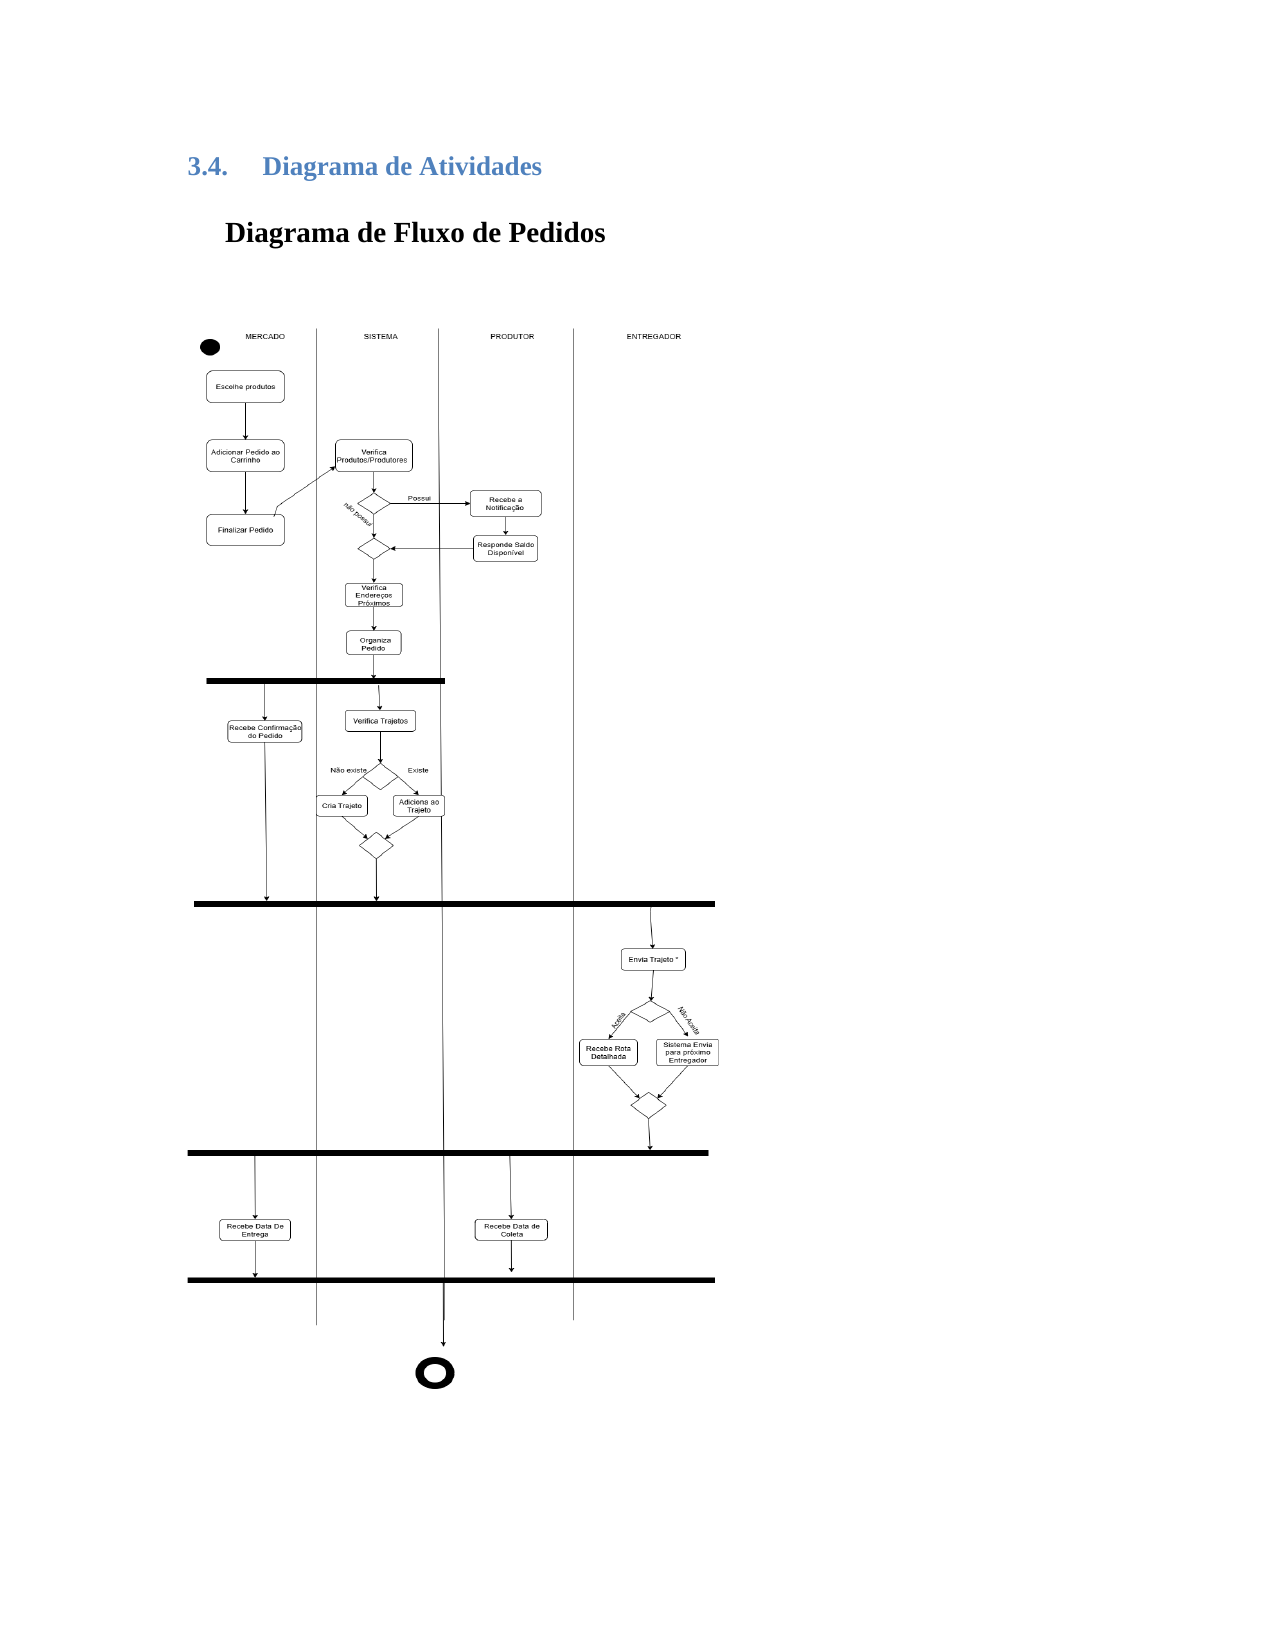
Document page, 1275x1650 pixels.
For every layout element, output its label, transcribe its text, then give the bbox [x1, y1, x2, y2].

picture [187, 328, 719, 1389]
text Diagrama de Fluxo de Pedidos [225, 215, 1087, 248]
subtitle Diagrama de Atividades [187, 150, 1087, 181]
